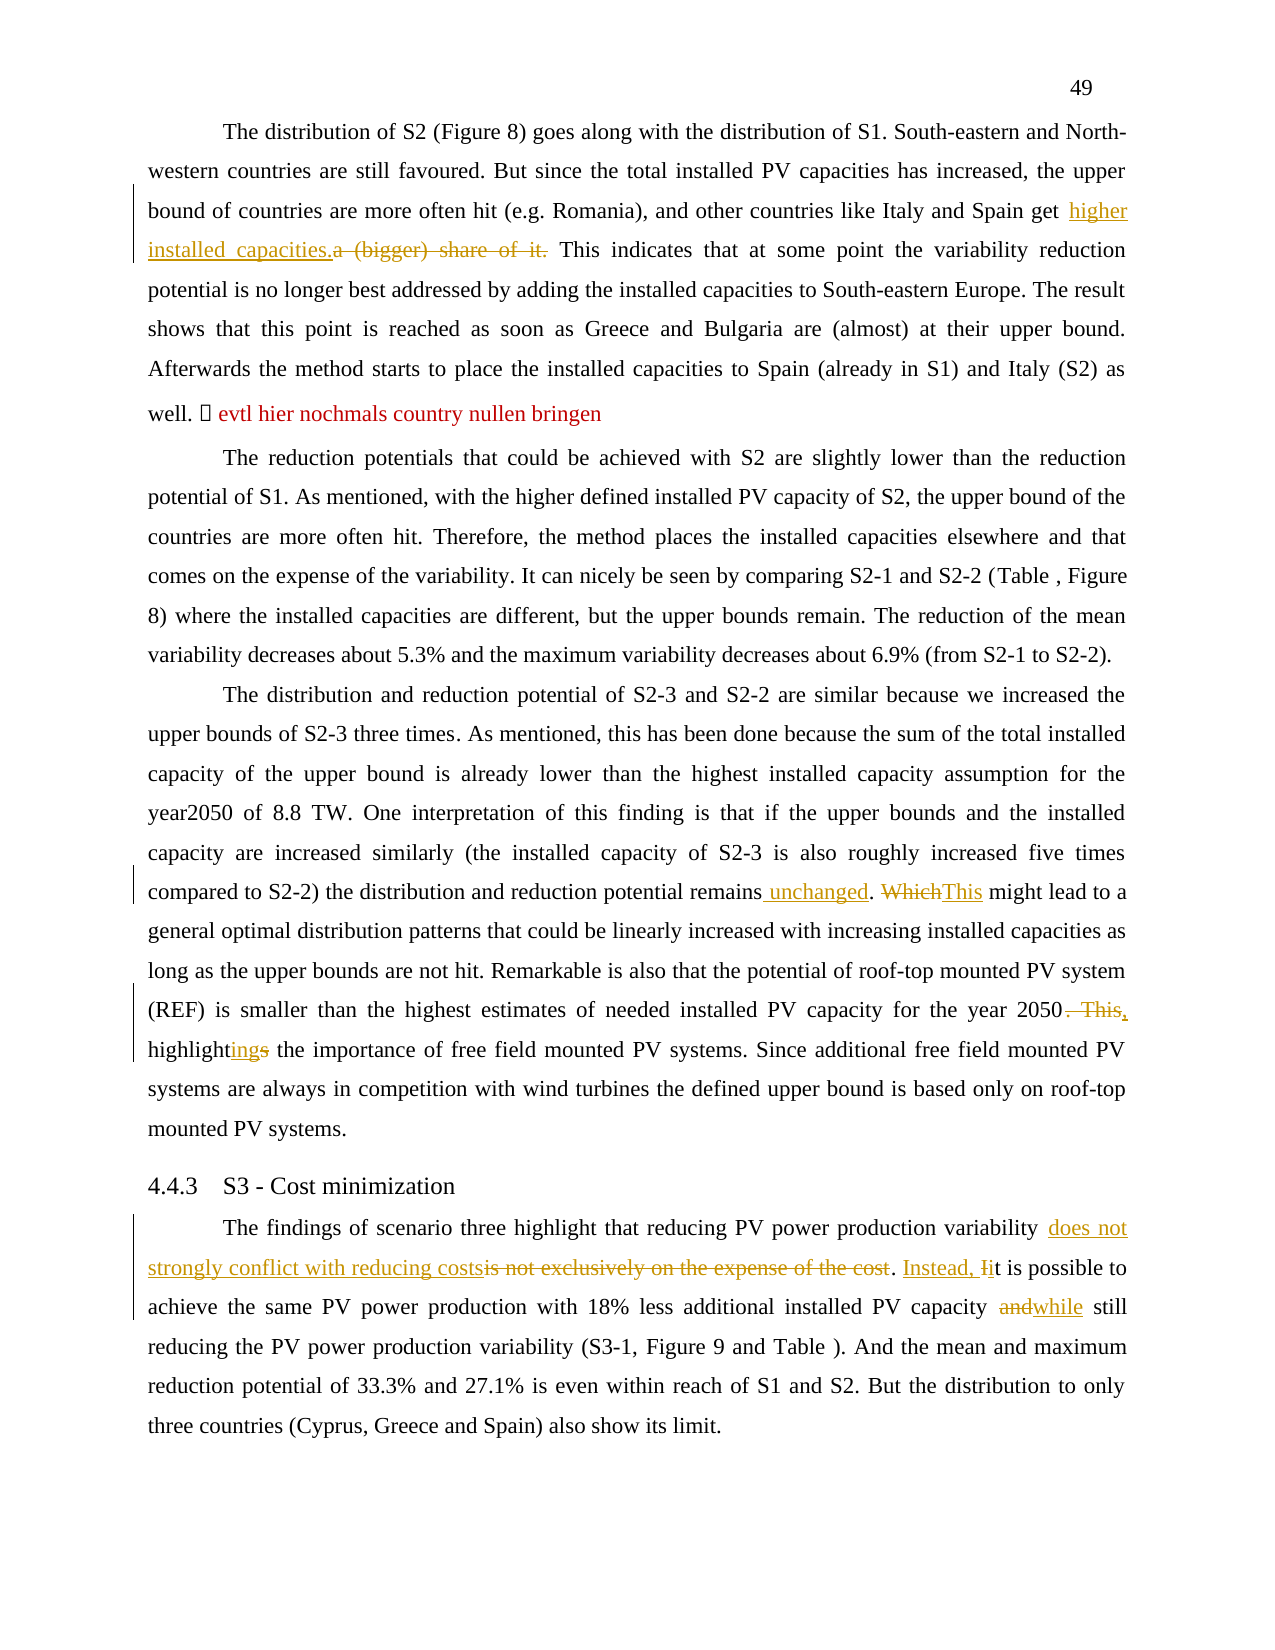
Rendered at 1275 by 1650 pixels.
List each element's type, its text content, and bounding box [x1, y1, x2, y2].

text The reduction potentials that could be achieved with S2 are slightly lower than the reduction potential of S1. As mentioned, with the higher defined installed PV capacity of S2, the upper bound of the countries are more often hit. Therefore, the method places the installed capacities elsewhere and that comes on the expense of the variability. It can nicely be seen by comparing S2-1 and S2-2 (Table 3, Figure 8) where the installed capacities are different, but the upper bounds remain. The reduction of the mean variability decreases about 5.3% and the maximum variability decreases about 6.9% (from S2-1 to S2-2). [148, 444, 1127, 668]
text The findings of scenario three highlight that reducing PV power production variability . t is possible to achieve the same PV power production with 18% less additional installed PV capacity still reducing the PV power production variability (S3-1, Figure 9 and Table 3). And the mean and maximum reduction potential of 33.3% and 27.1% is even within reach of S1 and S2. But the distribution to only three countries (Cyprus, Greece and Spain) also show its limit. [148, 1214, 1127, 1438]
subtitle S3 - Cost minimization [148, 1171, 1127, 1200]
text The distribution of S2 (Figure 8) goes along with the distribution of S1. South-eastern and North-western countries are still favoured. But since the total installed PV capacities has increased, the upper bound of countries are more often hit (e.g. Romania), and other countries like Italy and Spain get This indicates that at some point the variability reduction potential is no longer best addressed by adding the installed capacities to South-eastern Europe. The result shows that this point is reached as soon as Greece and Bulgaria are (almost) at their upper bound. Afterwards the method starts to place the installed capacities to Spain (already in S1) and Italy (S2) as well.  evtl hier nochmals country nullen bringen [148, 118, 1127, 428]
text The distribution and reduction potential of S2-3 and S2-2 are similar because we increased the upper bounds of S2-3 three times. As mentioned, this has been done because the sum of the total installed capacity of the upper bound is already lower than the highest installed capacity assumption for the year2050 of 8.8 TW. One interpretation of this finding is that if the upper bounds and the installed capacity are increased similarly (the installed capacity of S2-3 is also roughly increased five times compared to S2-2) the distribution and reduction potential remains. might lead to a general optimal distribution patterns that could be linearly increased with increasing installed capacities as long as the upper bounds are not hit. Remarkable is also that the potential of roof-top mounted PV system (REF) is smaller than the highest estimates of needed installed PV capacity for the year 2050 highlight the importance of free field mounted PV systems. Since additional free field mounted PV systems are always in competition with wind turbines the defined upper bound is based only on roof-top mounted PV systems. [148, 681, 1127, 1141]
